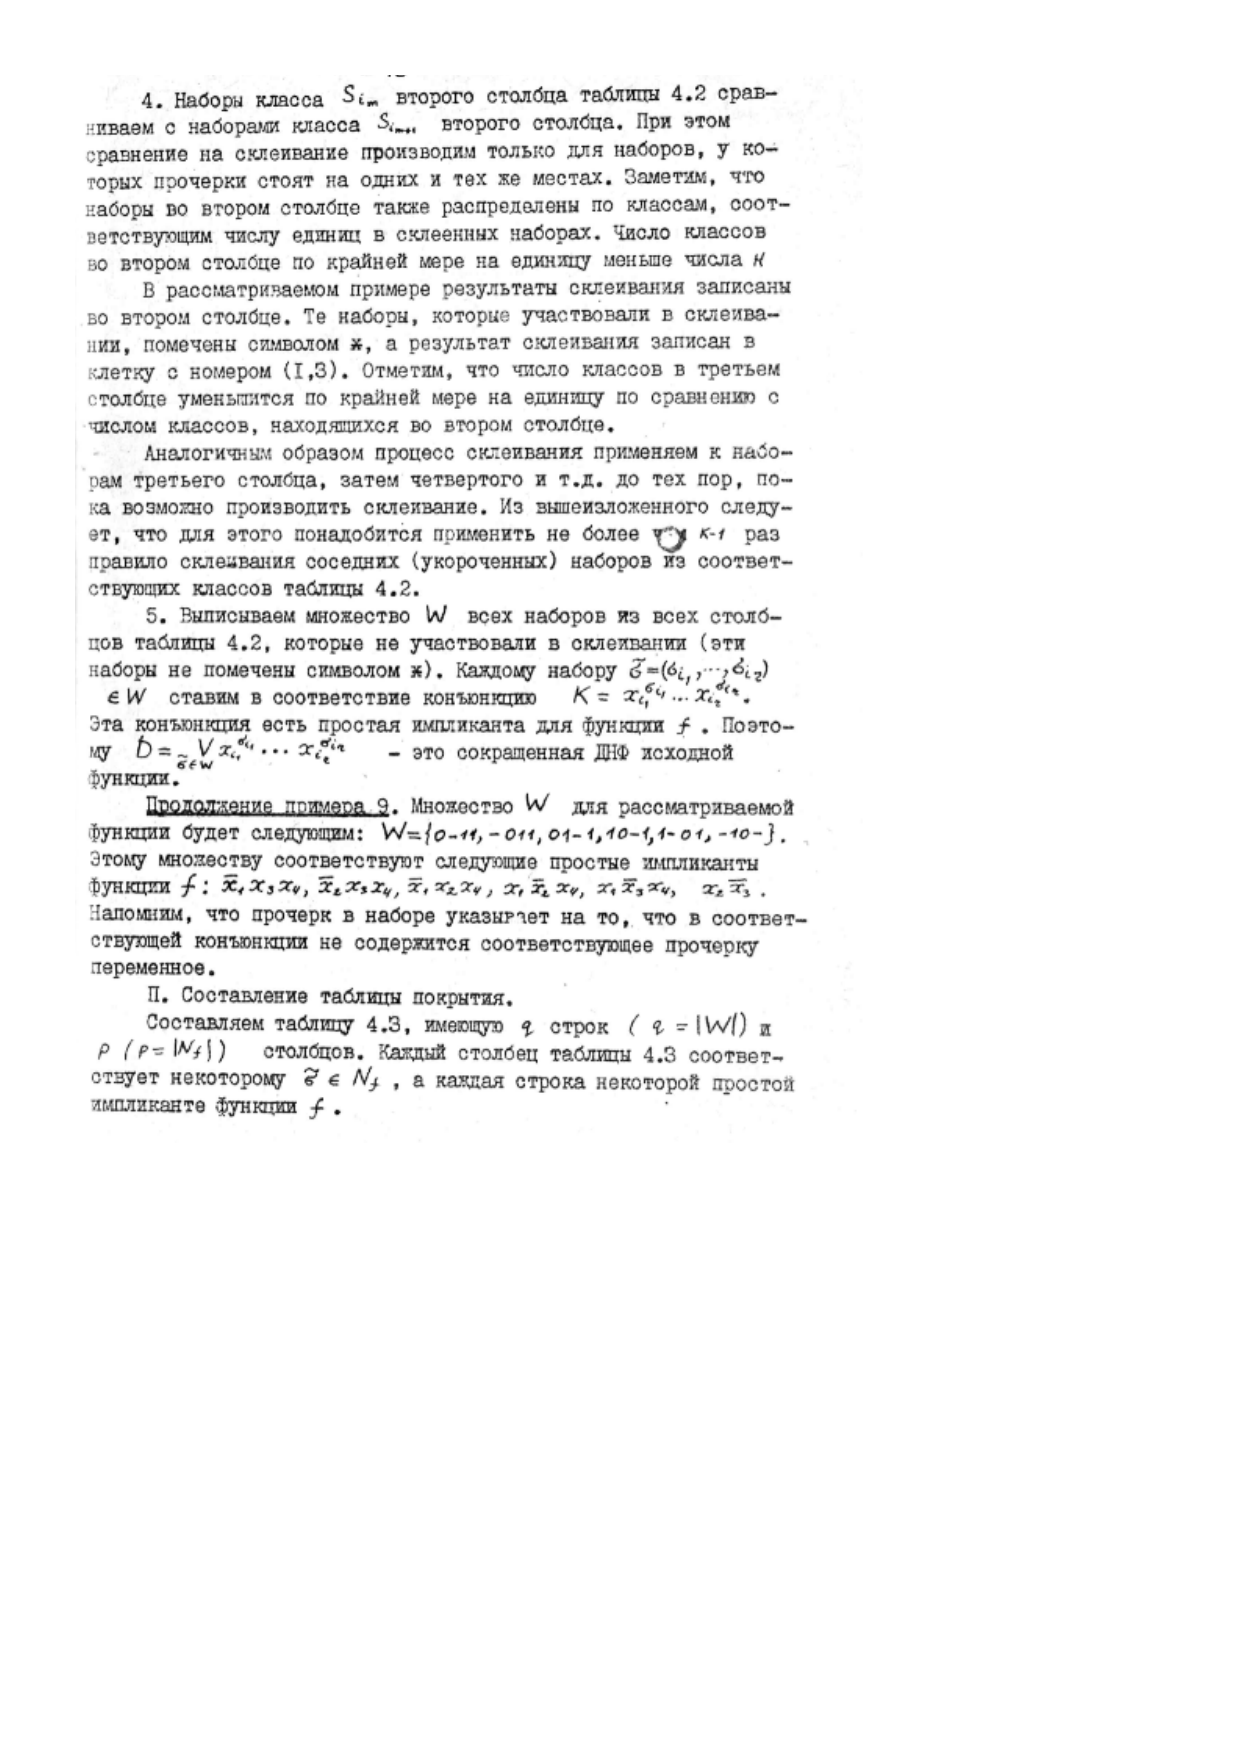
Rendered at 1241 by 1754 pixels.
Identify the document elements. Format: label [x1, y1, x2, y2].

picture [75, 75, 863, 1143]
